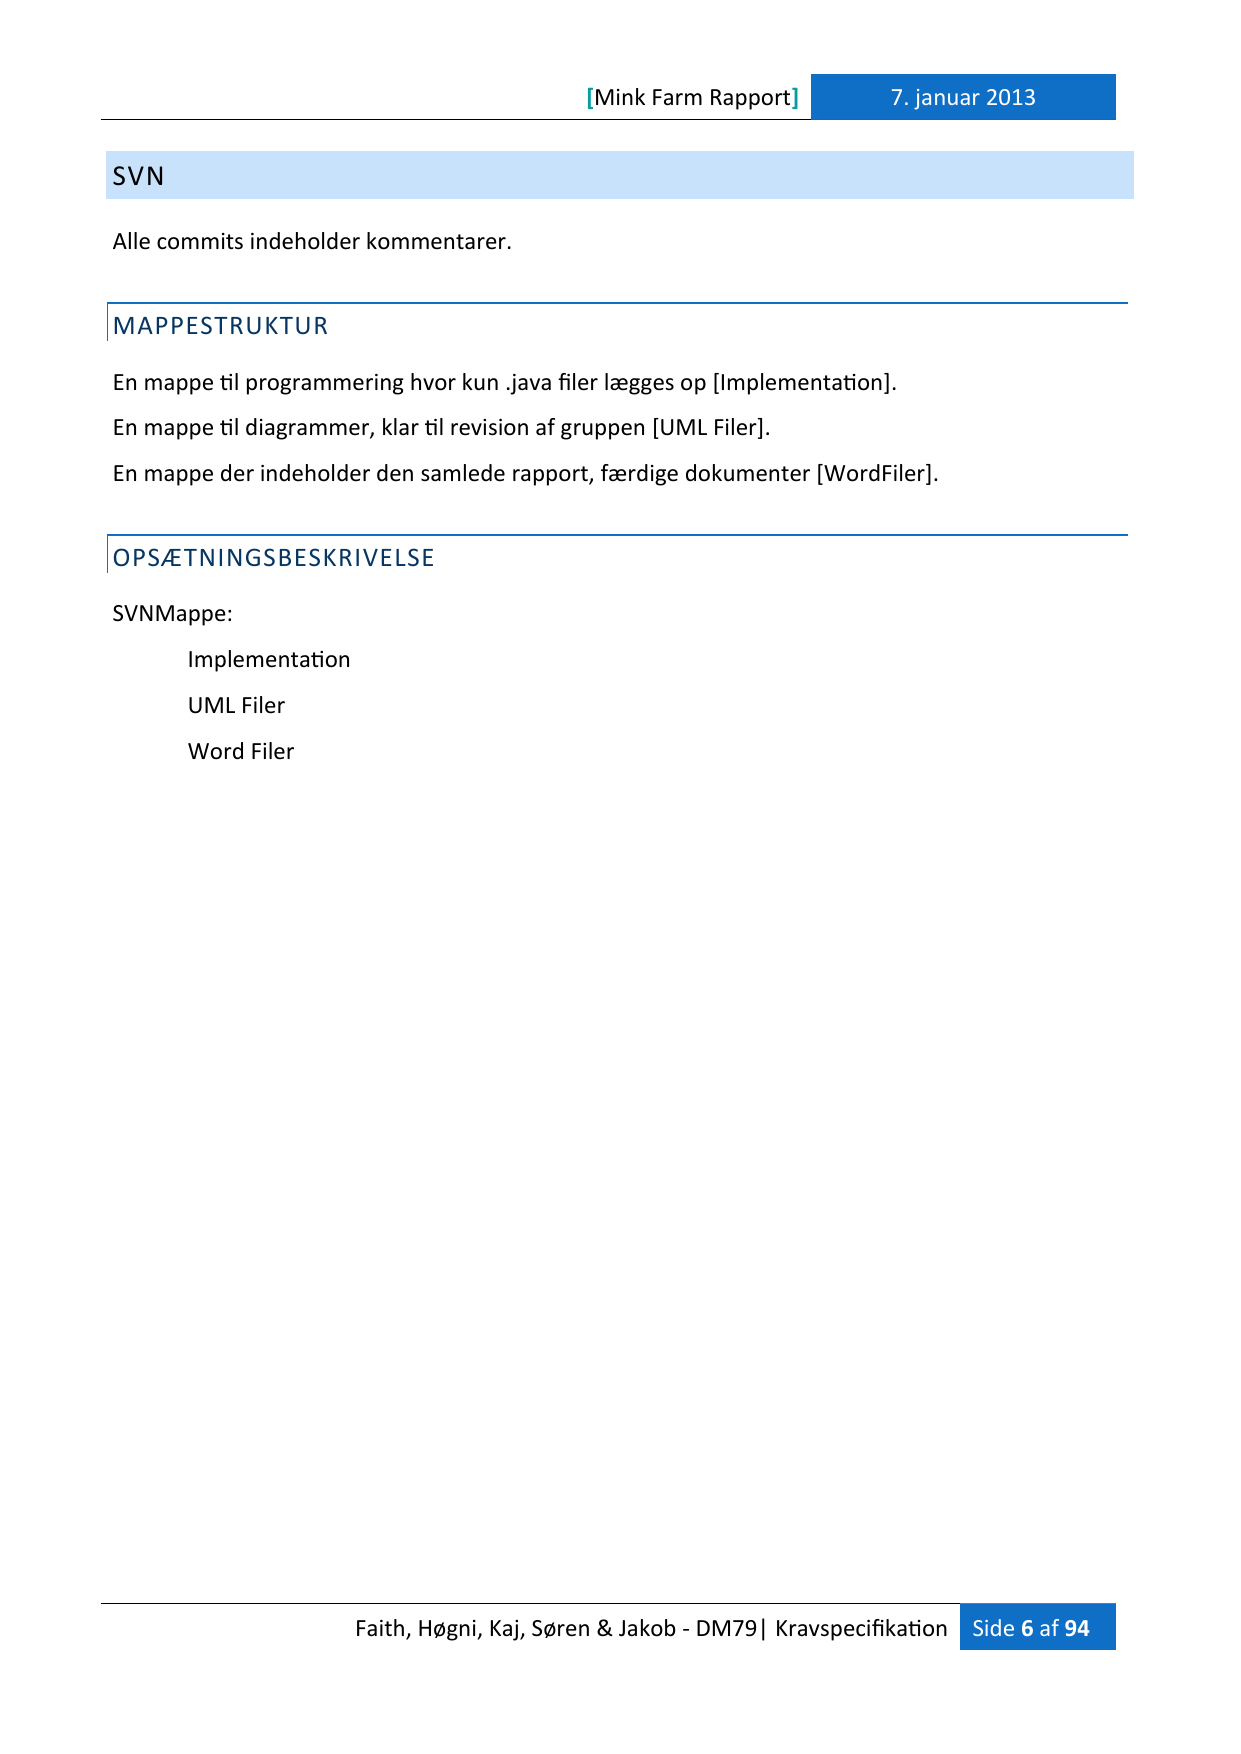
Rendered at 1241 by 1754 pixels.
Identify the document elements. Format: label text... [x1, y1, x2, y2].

subtitle SVN [113, 157, 1128, 193]
list Word Filer [187, 735, 1128, 765]
list UML Filer [187, 689, 1128, 719]
list Alle commits indeholder kommentarer. [112, 225, 1128, 256]
list SVNMappe: [112, 598, 1128, 628]
list En mappe der indeholder den samlede rapport, færdige dokumenter [WordFiler]. [112, 457, 1128, 488]
subtitle Mappestruktur [108, 304, 1128, 341]
list En mappe til programmering hvor kun .java filer lægges op [Implementation]. [112, 366, 1128, 396]
list En mappe til diagrammer, klar til revision af gruppen [UML Filer]. [112, 411, 1128, 442]
subtitle Opsætningsbeskrivelse [108, 536, 1128, 573]
list Implementation [187, 643, 1128, 674]
